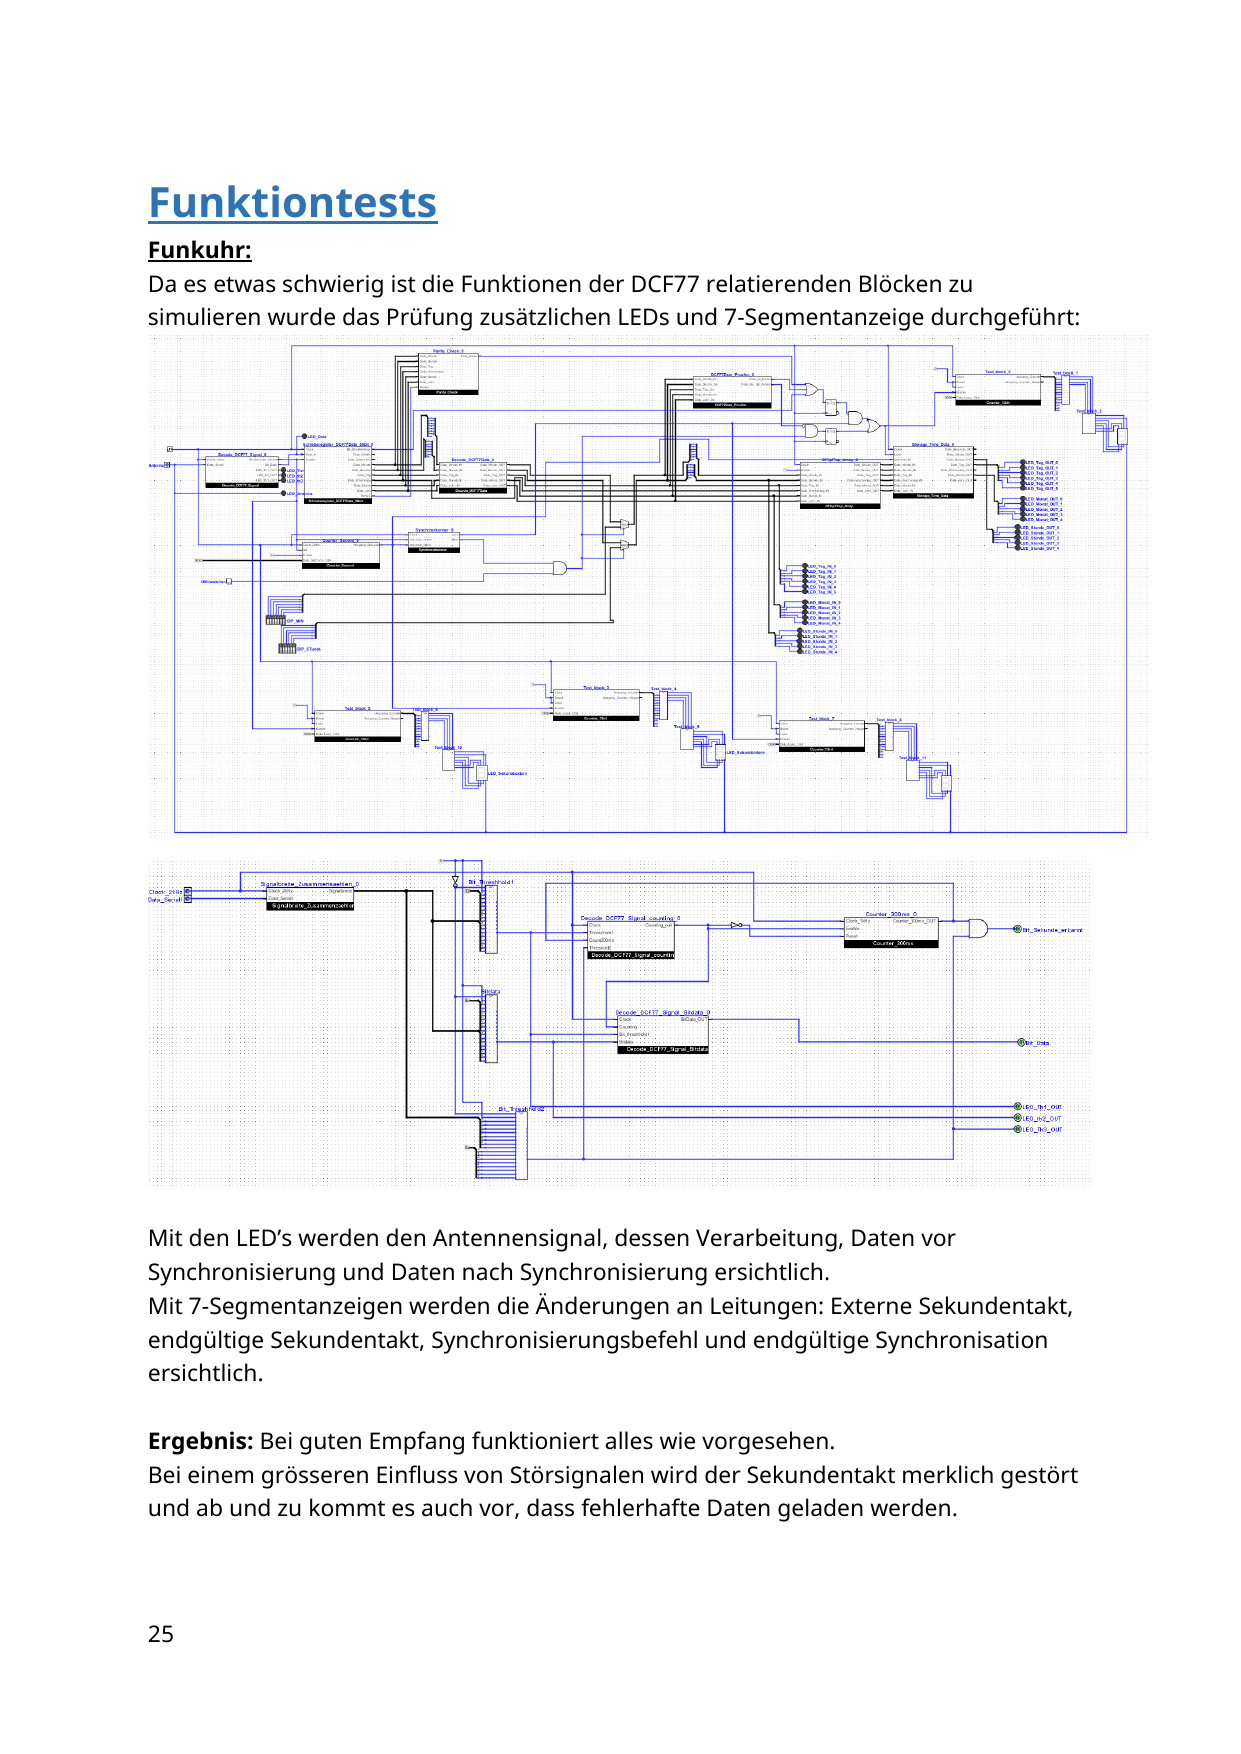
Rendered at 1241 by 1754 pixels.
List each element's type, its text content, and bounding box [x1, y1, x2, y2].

text Funkuhr: Da es etwas schwierig ist die Funktionen der DCF77 relatierenden Blöcken zu simulieren wurde das Prüfung zusätzlichen LEDs und 7-Segmentanzeige durchgeführt: [148, 234, 1093, 335]
picture [147, 335, 1151, 840]
picture [147, 859, 1091, 1186]
text Ergebnis: Bei guten Empfang funktioniert alles wie vorgesehen. [148, 1425, 1093, 1456]
text Mit den LED’s werden den Antennensignal, dessen Verarbeitung, Daten vor Synchronisierung und Daten nach Synchronisierung ersichtlich. [148, 1222, 1093, 1287]
text Mit 7-Segmentanzeigen werden die Änderungen an Leitungen: Externe Sekundentakt, endgültige Sekundentakt, Synchronisierungsbefehl und endgültige Synchronisation ersichtlich. [148, 1290, 1093, 1388]
subtitle Funktiontests [148, 173, 1093, 229]
text Bei einem grösseren Einfluss von Störsignalen wird der Sekundentakt merklich gestört und ab und zu kommt es auch vor, dass fehlerhafte Daten geladen werden. [148, 1458, 1093, 1523]
